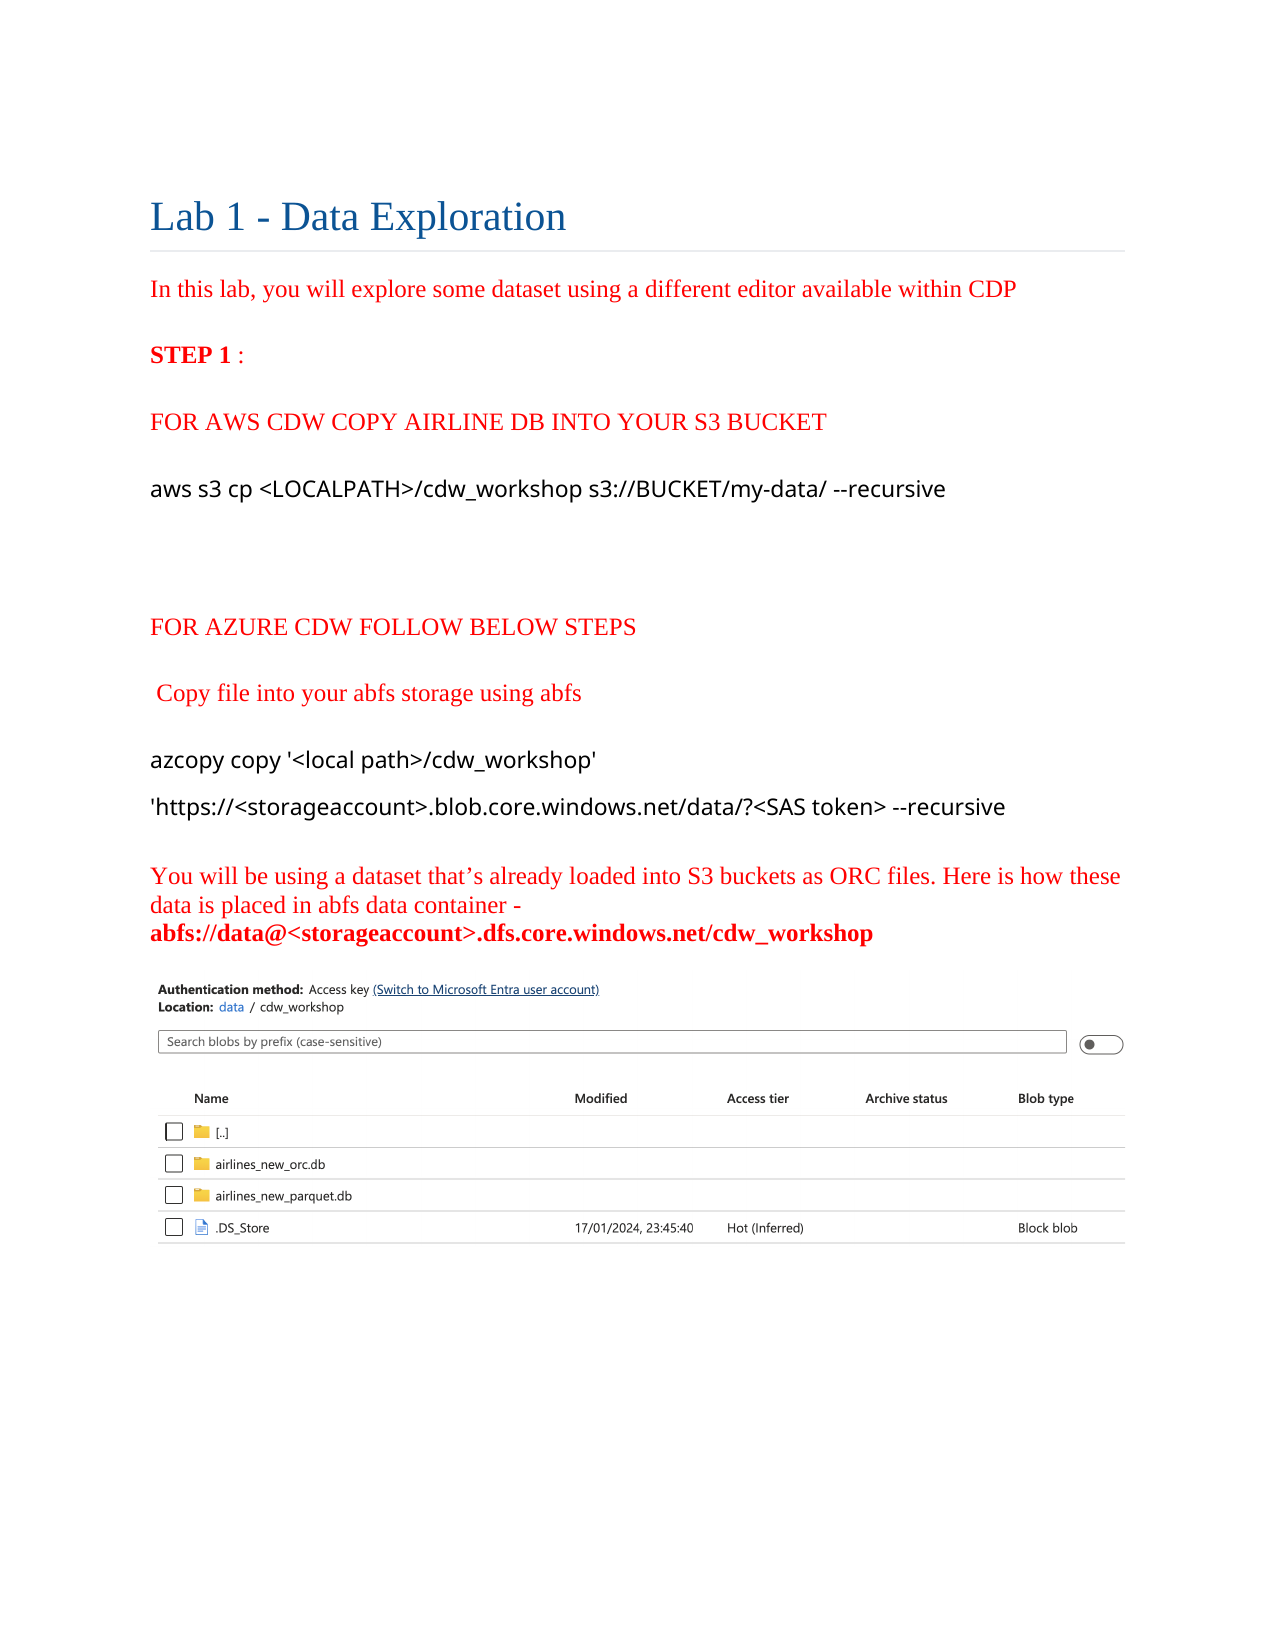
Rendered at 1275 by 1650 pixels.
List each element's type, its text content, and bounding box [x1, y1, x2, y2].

text You will be using a dataset that’s already loaded into S3 buckets as ORC files. Here is how these data is placed in abfs data container - abfs://data@<storageaccount>.dfs.core.windows.net/cdw_workshop [150, 861, 1125, 947]
text In this lab, you will explore some dataset using a different editor available within CDP [150, 274, 1125, 303]
text aws s3 cp <LOCALPATH>/cdw_workshop s3://BUCKET/my-data/ --recursive [150, 473, 1125, 504]
text Copy file into your abfs storage using abfs [150, 678, 1125, 707]
text FOR AWS CDW COPY AIRLINE DB INTO YOUR S3 BUCKET [150, 407, 1125, 435]
text FOR AZURE CDW FOLLOW BELOW STEPS [150, 612, 1125, 641]
text azcopy copy '<local path>/cdw_workshop' 'https://<storageaccount>.blob.core.windows.net/data/?<SAS token> --recursive [150, 744, 1125, 822]
text STEP 1 : [150, 341, 1125, 369]
subtitle Lab 1 - Data Exploration [150, 192, 1125, 250]
picture [150, 970, 1125, 1247]
